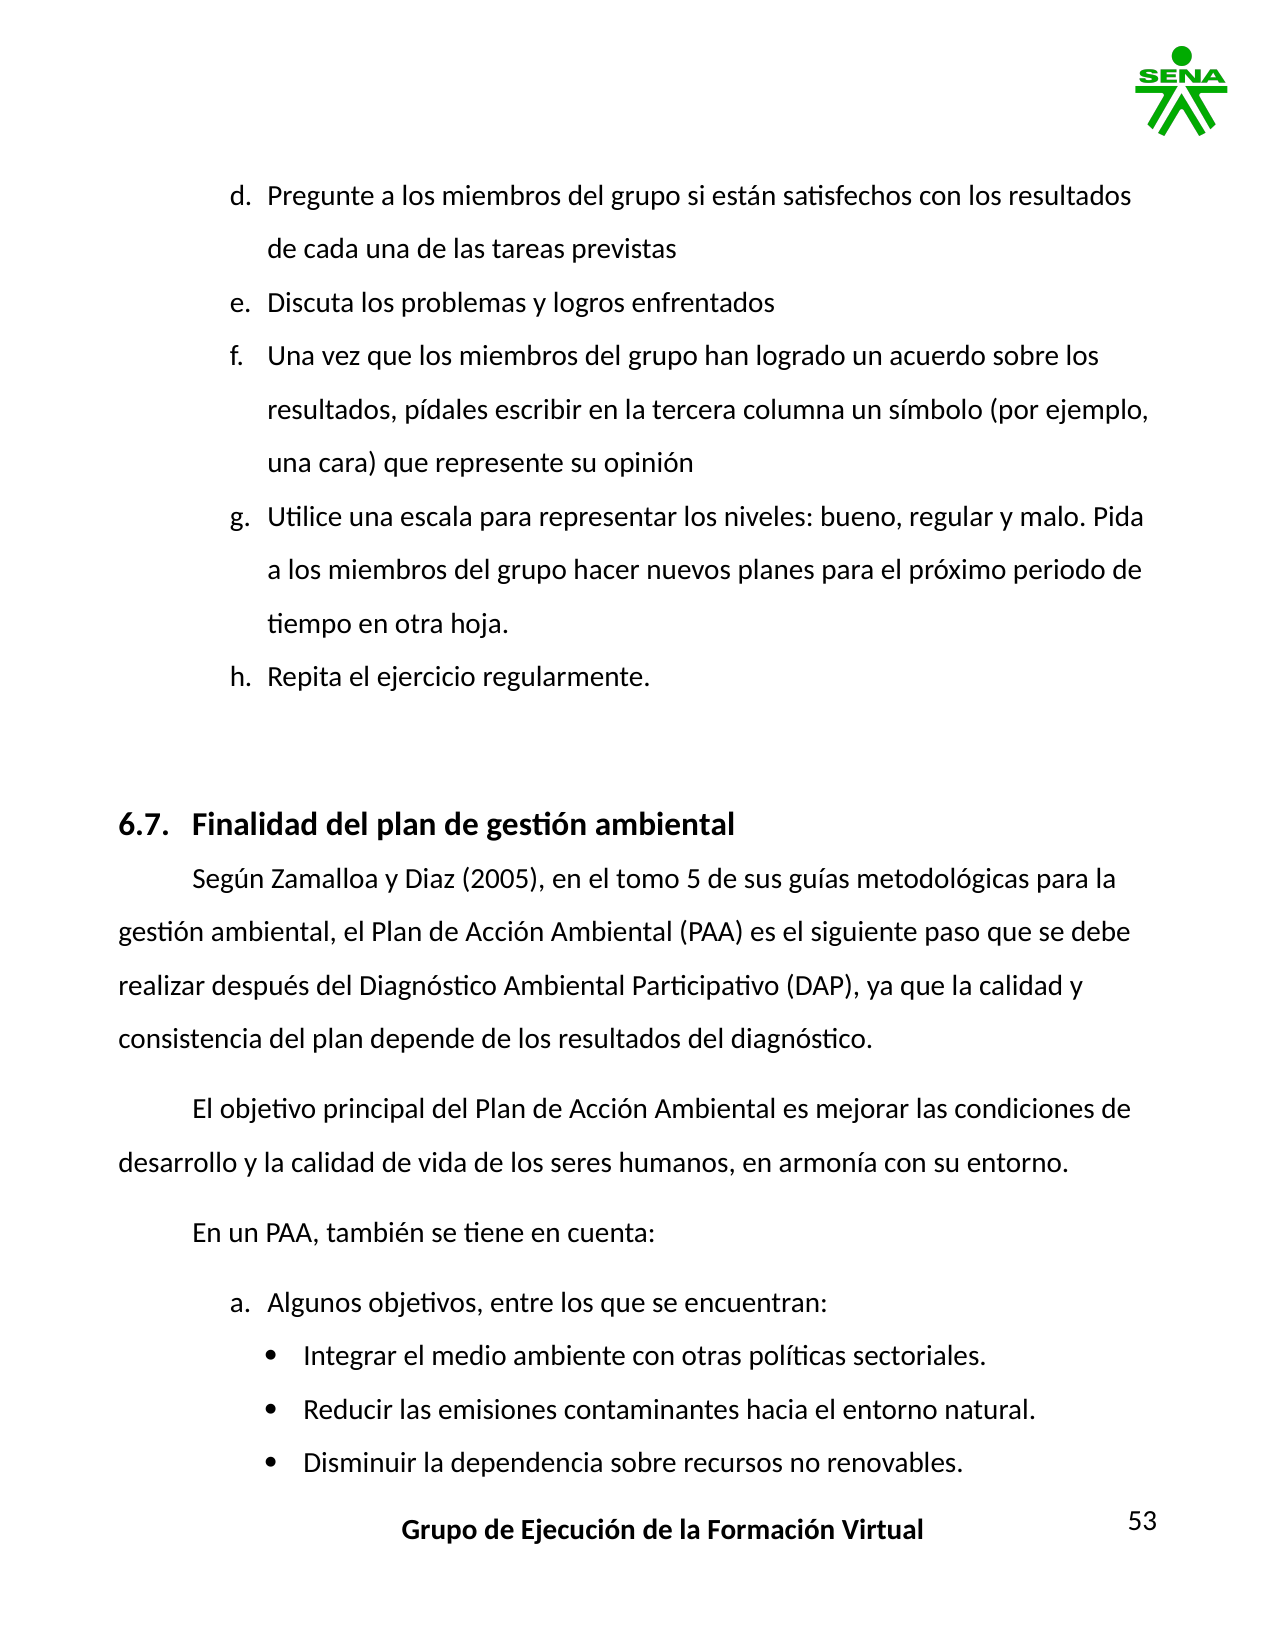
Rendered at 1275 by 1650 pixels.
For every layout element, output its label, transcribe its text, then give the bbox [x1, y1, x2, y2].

list Algunos objetivos, entre los que se encuentran: [229, 1284, 1157, 1319]
list Utilice una escala para representar los niveles: bueno, regular y malo. Pida a los miembros del grupo hacer nuevos planes para el próximo periodo de tiempo en otra hoja. [229, 498, 1157, 640]
list Una vez que los miembros del grupo han logrado un acuerdo sobre los resultados, pídales escribir en la tercera columna un símbolo (por ejemplo, una cara) que represente su opinión [229, 337, 1157, 480]
list Reducir las emisiones contaminantes hacia el entorno natural. [266, 1391, 1157, 1426]
list Repita el ejercicio regularmente. [229, 658, 1157, 694]
list Disminuir la dependencia sobre recursos no renovables. [266, 1444, 1157, 1480]
subtitle Finalidad del plan de gestión ambiental [118, 802, 1157, 843]
list Discuta los problemas y logros enfrentados [229, 284, 1157, 320]
list Integrar el medio ambiente con otras políticas sectoriales. [266, 1337, 1157, 1373]
text En un PAA, también se tiene en cuenta: [118, 1214, 1157, 1249]
list Pregunte a los miembros del grupo si están satisfechos con los resultados de cada una de las tareas previstas [229, 177, 1157, 266]
text Según Zamalloa y Diaz (2005), en el tomo 5 de sus guías metodológicas para la gestión ambiental, el Plan de Acción Ambiental (PAA) es el siguiente paso que se debe realizar después del Diagnóstico Ambiental Participativo (DAP), ya que la calidad y consistencia del plan depende de los resultados del diagnóstico. [118, 860, 1157, 1056]
text El objetivo principal del Plan de Acción Ambiental es mejorar las condiciones de desarrollo y la calidad de vida de los seres humanos, en armonía con su entorno. [118, 1090, 1157, 1179]
picture [1135, 46, 1228, 136]
